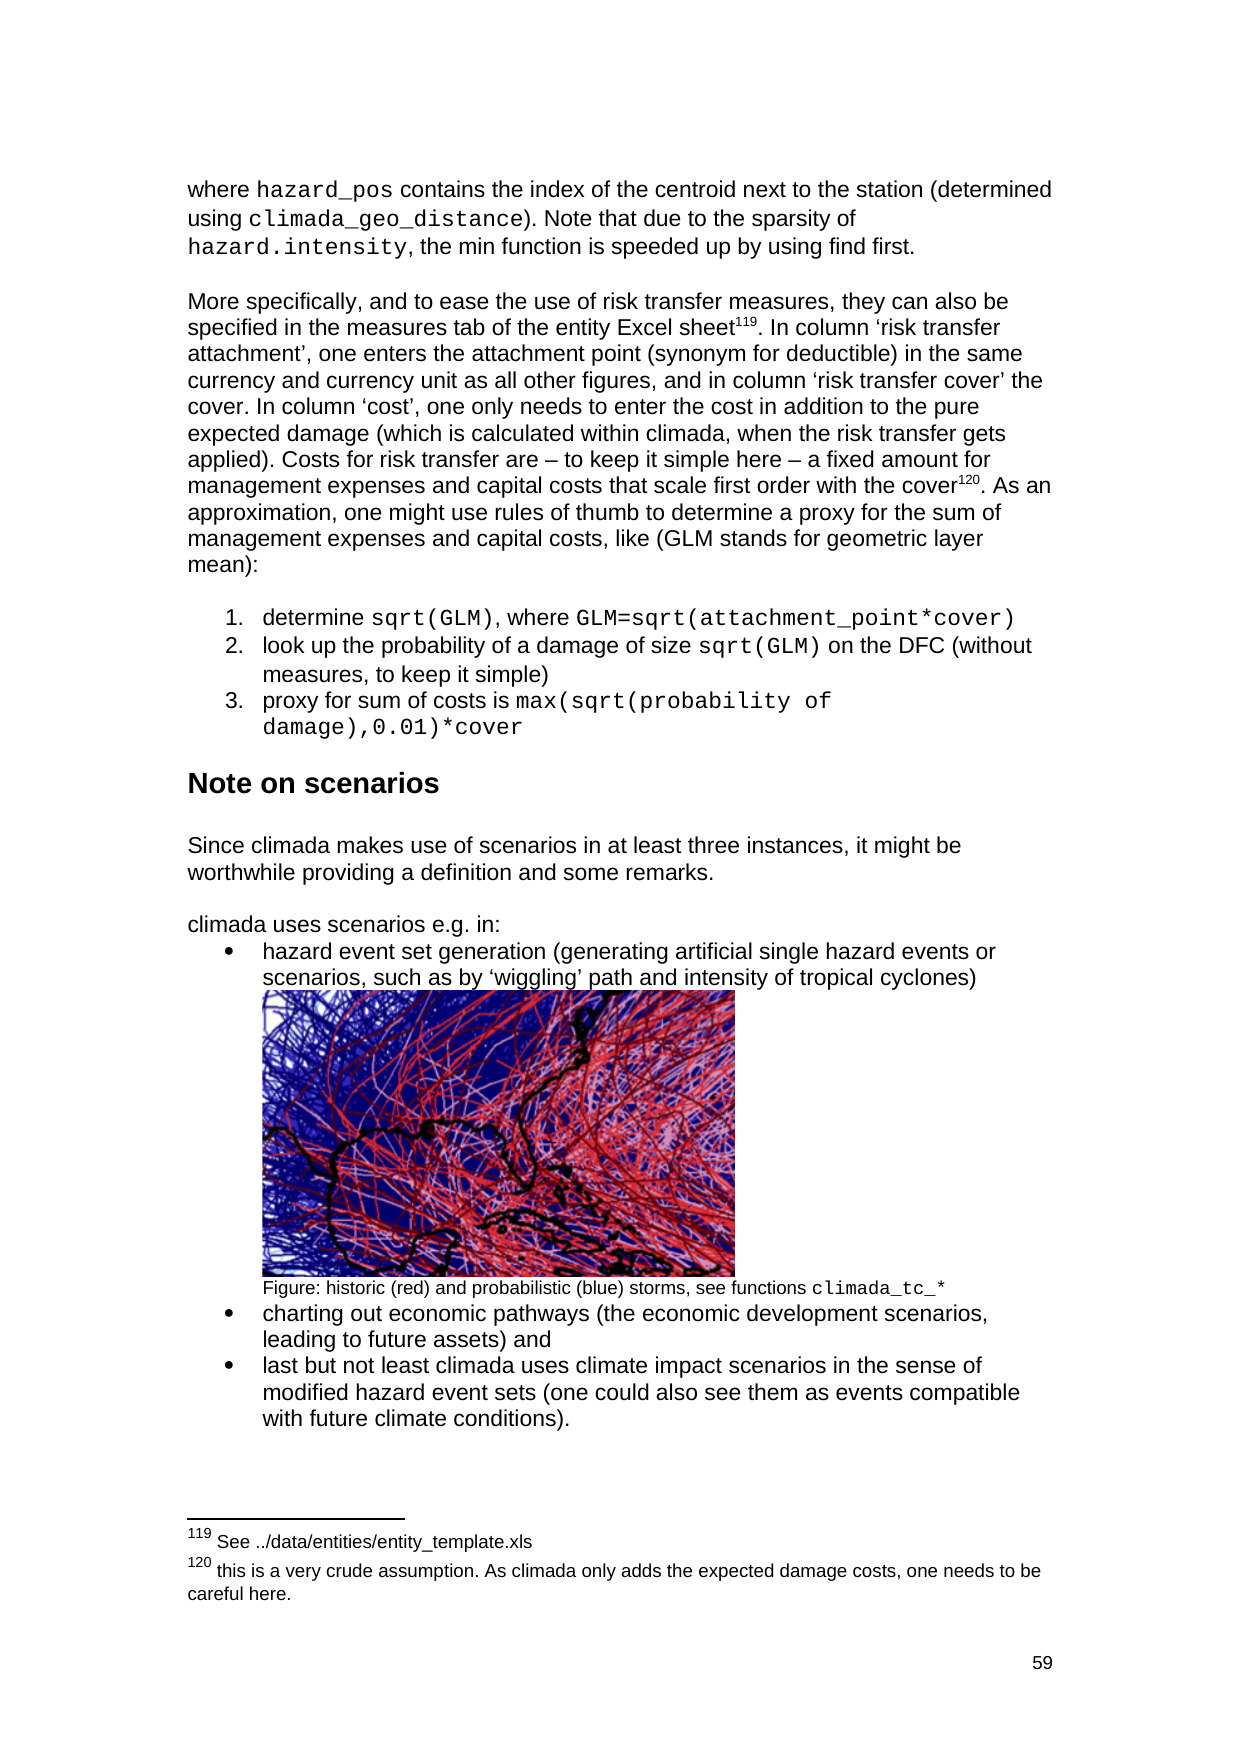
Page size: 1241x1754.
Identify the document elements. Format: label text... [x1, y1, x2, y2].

picture [262, 990, 735, 1277]
text Since climada makes use of scenarios in at least three instances, it might be worthwhile providing a definition and some remarks. [187, 832, 1053, 885]
list last but not least climada uses climate impact scenarios in the sense of modified hazard event sets (one could also see them as events compatible with future climate conditions). [225, 1352, 1053, 1432]
list look up the probability of a damage of size sqrt(GLM) on the DFC (without measures, to keep it simple) [225, 632, 1053, 687]
text More specifically, and to ease the use of risk transfer measures, they can also be specified in the measures tab of the entity Excel sheet. In column ‘risk transfer attachment’, one enters the attachment point (synonym for deductible) in the same currency and currency unit as all other figures, and in column ‘risk transfer cover’ the cover. In column ‘cost’, one only needs to enter the cost in addition to the pure expected damage (which is calculated within climada, when the risk transfer gets applied). Costs for risk transfer are – to keep it simple here – a fixed amount for management expenses and capital costs that scale first order with the cover. As an approximation, one might use rules of thumb to determine a proxy for the sum of management expenses and capital costs, like (GLM stands for geometric layer mean): [187, 288, 1053, 578]
subtitle Note on scenarios [187, 766, 1053, 800]
list proxy for sum of costs is max(sqrt(probability of damage),0.01)*cover [225, 687, 1053, 741]
text where hazard_pos contains the index of the centroid next to the station (determined using climada_geo_distance). Note that due to the sparsity of hazard.intensity, the min function is speeded up by using find first. [187, 176, 1053, 261]
list determine sqrt(GLM), where GLM=sqrt(attachment_point*cover) [225, 604, 1053, 632]
list charting out economic pathways (the economic development scenarios, leading to future assets) and [225, 1300, 1053, 1352]
text climada uses scenarios e.g. in: [187, 911, 1053, 938]
